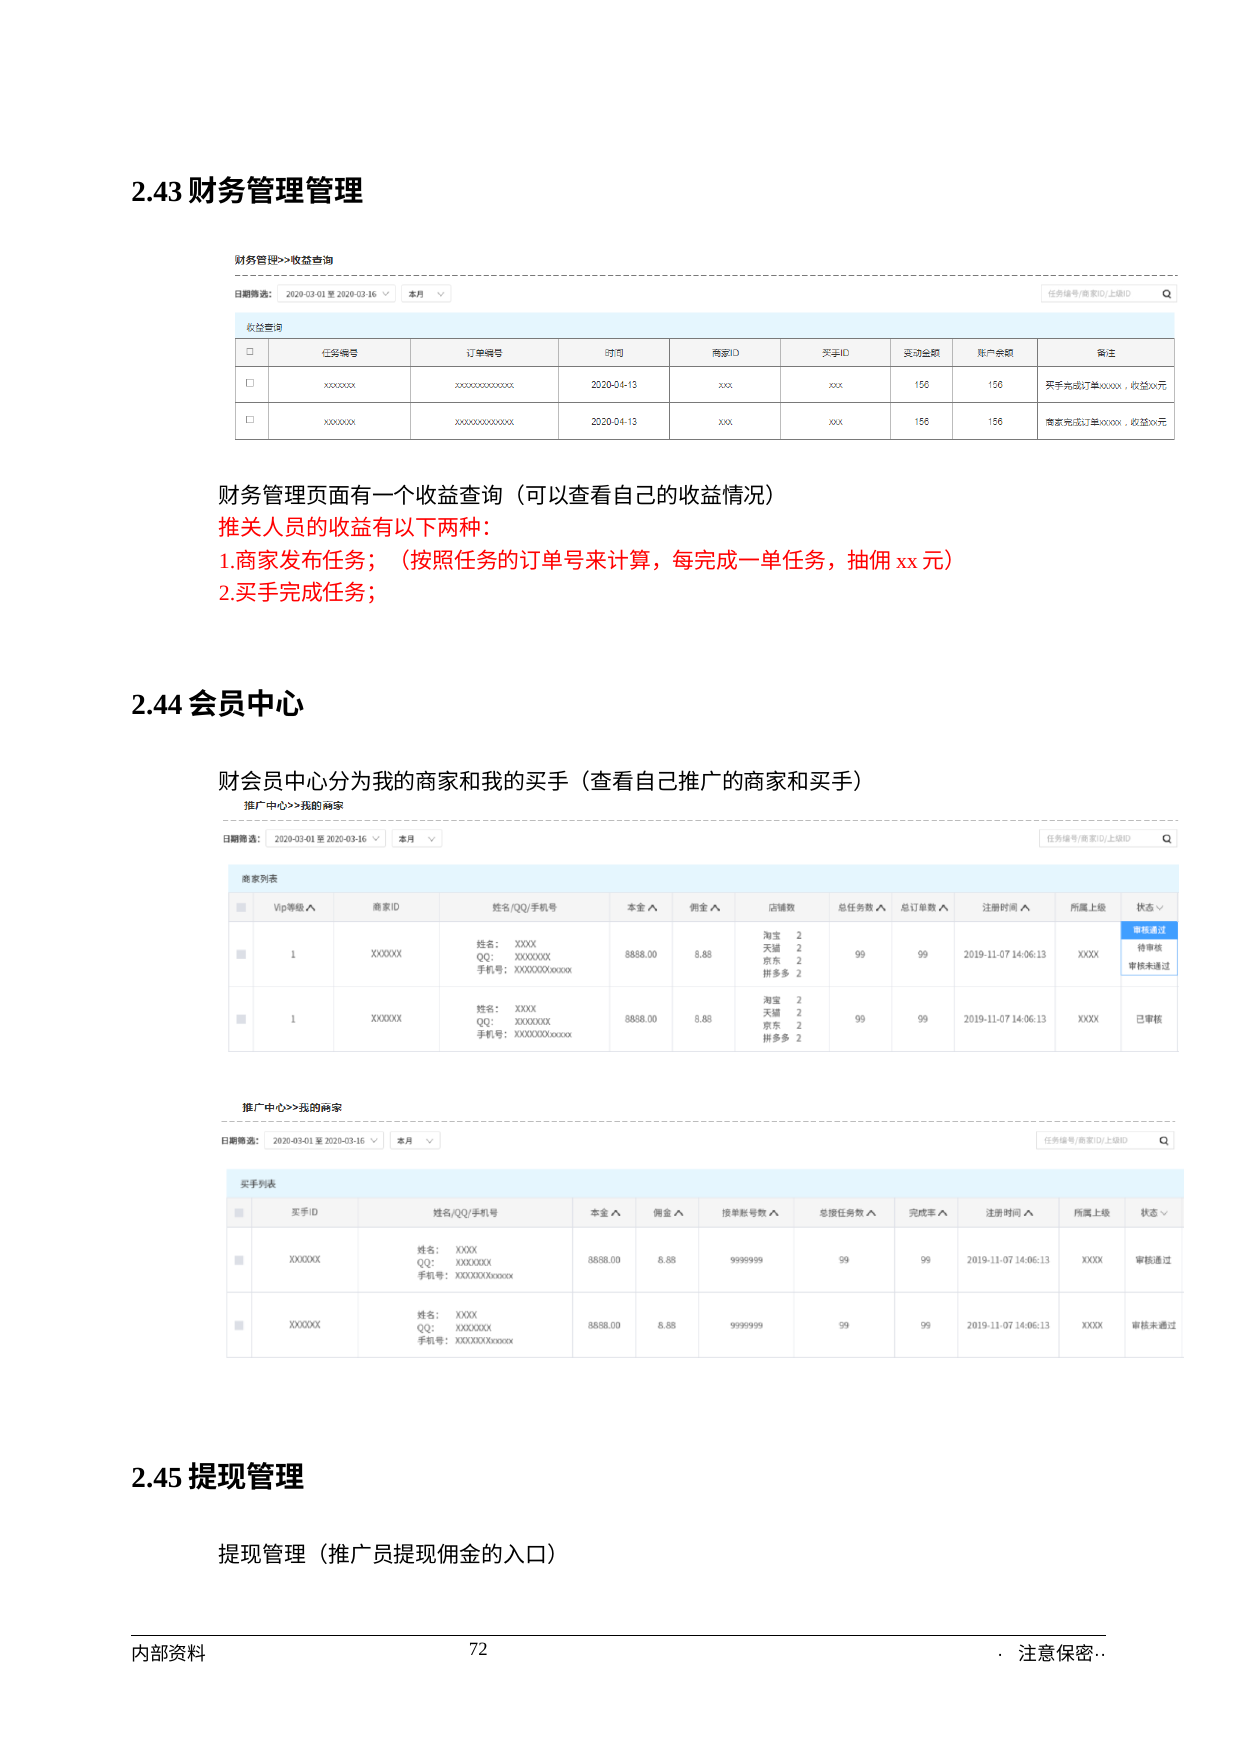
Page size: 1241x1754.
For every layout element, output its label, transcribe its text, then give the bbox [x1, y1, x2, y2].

text 2.买手完成任务； [175, 575, 1106, 607]
picture [218, 795, 1194, 1081]
text 财会员中心分为我的商家和我的买手（查看自己推广的商家和买手） [175, 763, 1106, 796]
picture [218, 1100, 1193, 1369]
text 1.商家发布任务；（按照任务的订单号来计算，每完成一单任务，抽佣xx元） [175, 542, 1106, 575]
subtitle 2.45提现管理 [131, 1442, 1106, 1507]
text 财务管理页面有一个收益查询（可以查看自己的收益情况） [175, 477, 1106, 510]
text 提现管理（推广员提现佣金的入口） [175, 1537, 1106, 1569]
text 推关人员的收益有以下两种： [175, 510, 1106, 542]
subtitle 2.43财务管理管理 [131, 156, 1106, 221]
picture [218, 250, 1192, 447]
subtitle 2.44会员中心 [131, 669, 1106, 734]
